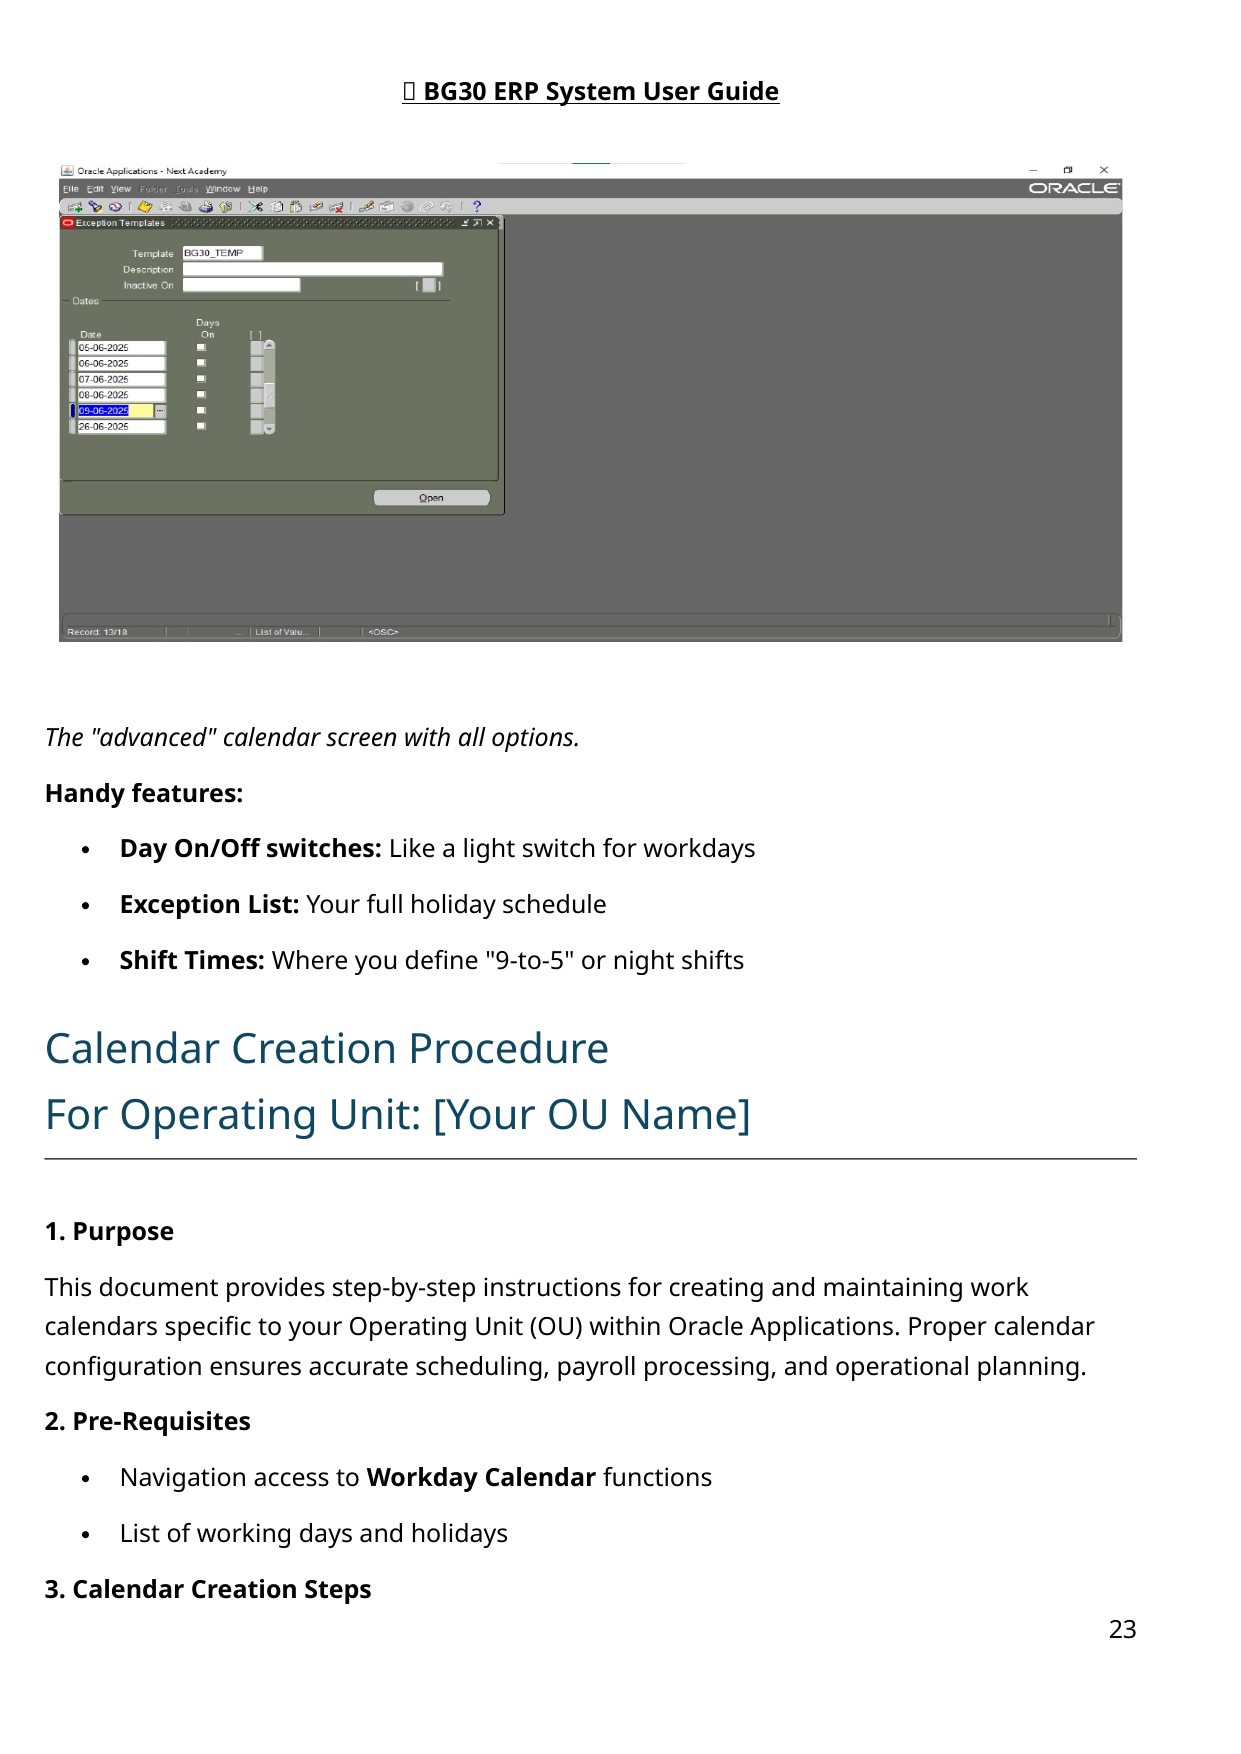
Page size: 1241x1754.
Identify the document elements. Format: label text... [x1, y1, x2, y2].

list Navigation access to Workday Calendar functions [82, 1460, 1137, 1494]
text This document provides step-by-step instructions for creating and maintaining work calendars specific to your Operating Unit (OU) within Oracle Applications. Proper calendar configuration ensures accurate scheduling, payroll processing, and operational planning. [44, 1270, 1137, 1382]
list Shift Times: Where you define "9-to-5" or night shifts [82, 943, 1137, 977]
picture [59, 163, 1123, 642]
list List of working days and holidays [82, 1516, 1137, 1550]
subtitle Calendar Creation Procedure For Operating Unit: [Your OU Name] [44, 1019, 1137, 1141]
list Exception List: Your full holiday schedule [82, 887, 1137, 921]
text 2. Pre-Requisites [44, 1404, 1137, 1438]
text The "advanced" calendar screen with all options. [44, 719, 1137, 753]
list Day On/Off switches: Like a light switch for workdays [82, 831, 1137, 865]
text Handy features: [44, 775, 1137, 809]
text 3. Calendar Creation Steps [44, 1571, 1137, 1606]
text 1. Purpose [44, 1214, 1137, 1248]
